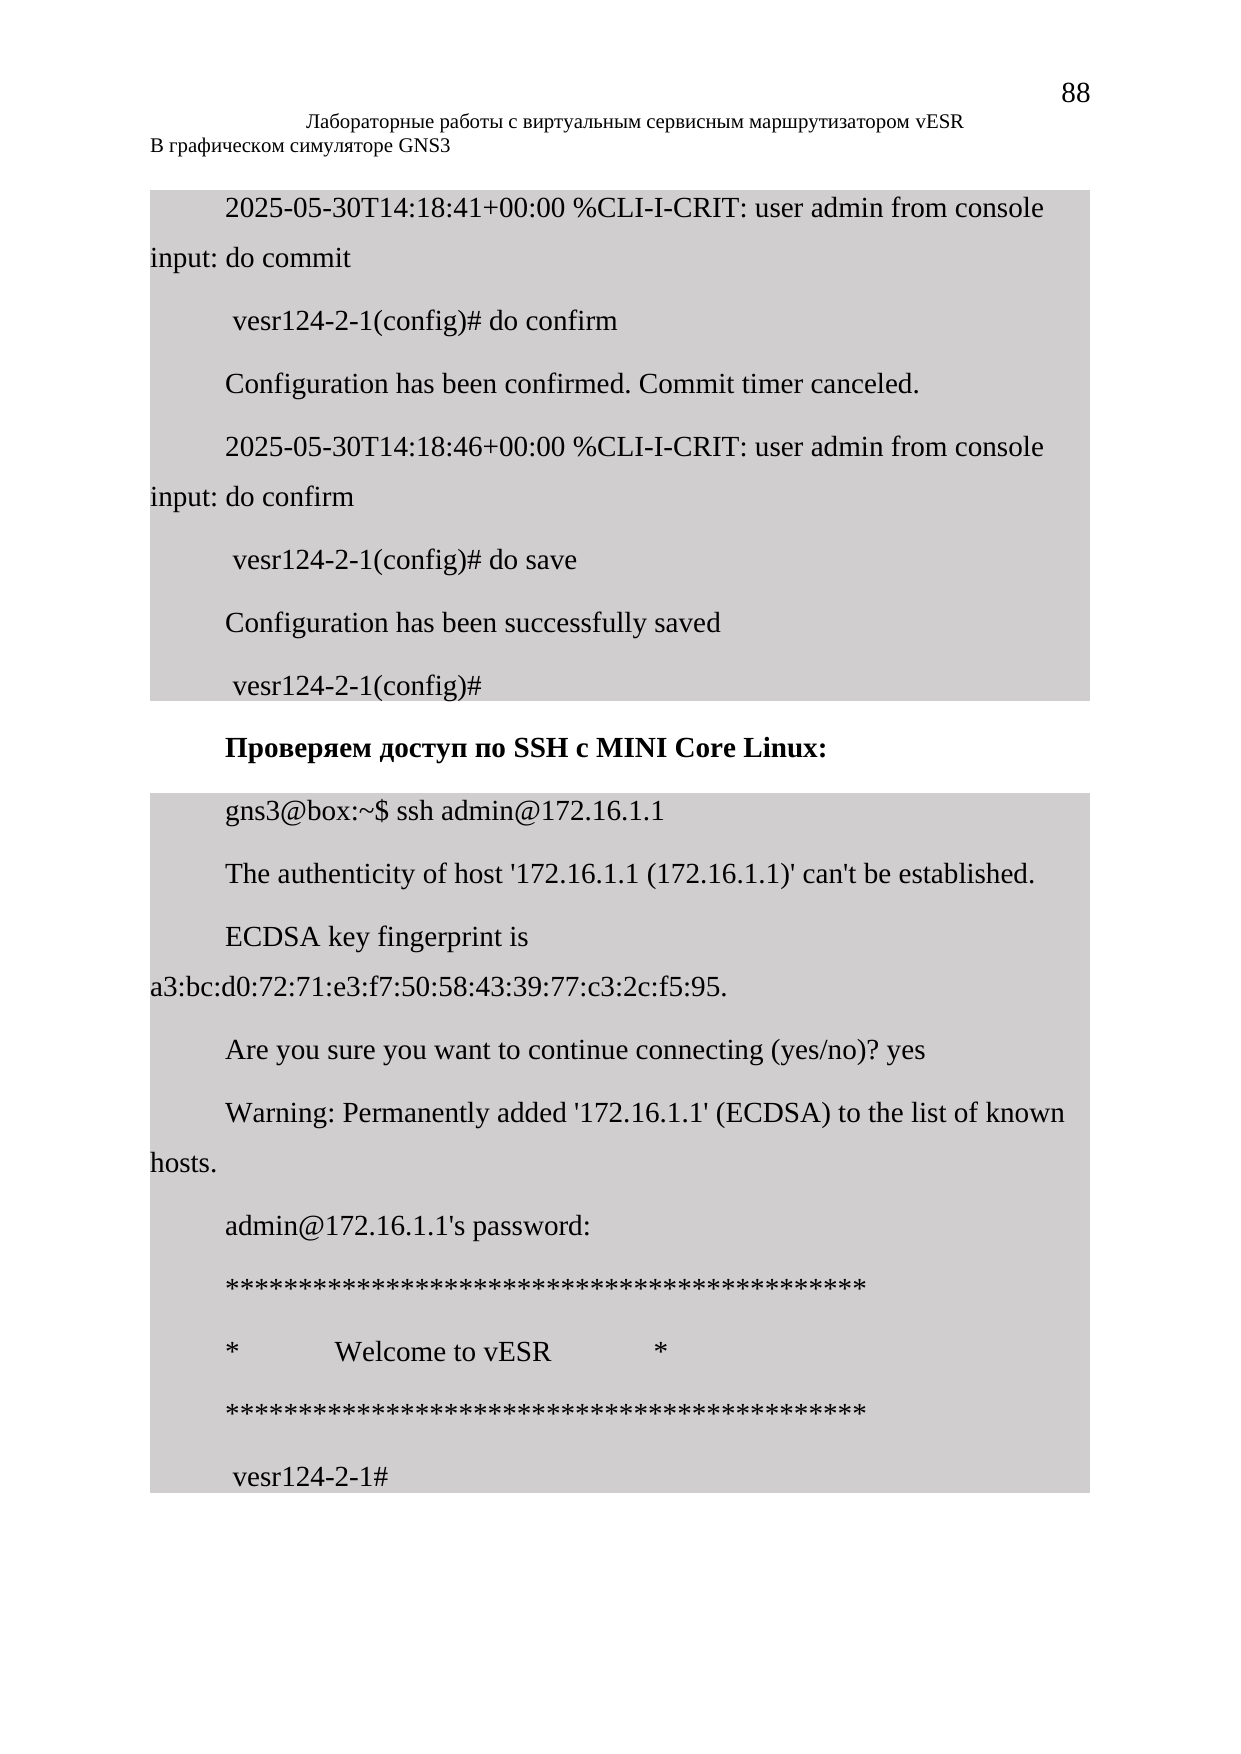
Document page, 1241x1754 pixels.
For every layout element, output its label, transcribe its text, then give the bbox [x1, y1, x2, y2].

text Проверяем доступ по SSH с MINI Core Linux: [150, 731, 1090, 764]
text ECDSA key fingerprint is a3:bc:d0:72:71:e3:f7:50:58:43:39:77:c3:2c:f5:95. [150, 919, 1090, 1003]
text gns3@box:~$ ssh admin@172.16.1.1 [150, 793, 1090, 827]
text * Welcome to vESR * [150, 1334, 1090, 1367]
text vesr124-2-1(config)# [150, 668, 1090, 701]
text Configuration has been confirmed. Commit timer canceled. [150, 366, 1090, 400]
text The authenticity of host '172.16.1.1 (172.16.1.1)' can't be established. [150, 856, 1090, 890]
text vesr124-2-1(config)# do confirm [150, 303, 1090, 337]
text Warning: Permanently added '172.16.1.1' (ECDSA) to the list of known hosts. [150, 1095, 1090, 1179]
text 2025-05-30T14:18:41+00:00 %CLI-I-CRIT: user admin from console input: do commit [150, 190, 1090, 274]
text ******************************************** [150, 1271, 1090, 1304]
text admin@172.16.1.1's password: [150, 1208, 1090, 1242]
text Configuration has been successfully saved [150, 605, 1090, 638]
text vesr124-2-1# [150, 1459, 1090, 1493]
text Are you sure you want to continue connecting (yes/no)? yes [150, 1032, 1090, 1066]
text vesr124-2-1(config)# do save [150, 542, 1090, 576]
text ******************************************** [150, 1396, 1090, 1430]
text 2025-05-30T14:18:46+00:00 %CLI-I-CRIT: user admin from console input: do confirm [150, 429, 1090, 513]
